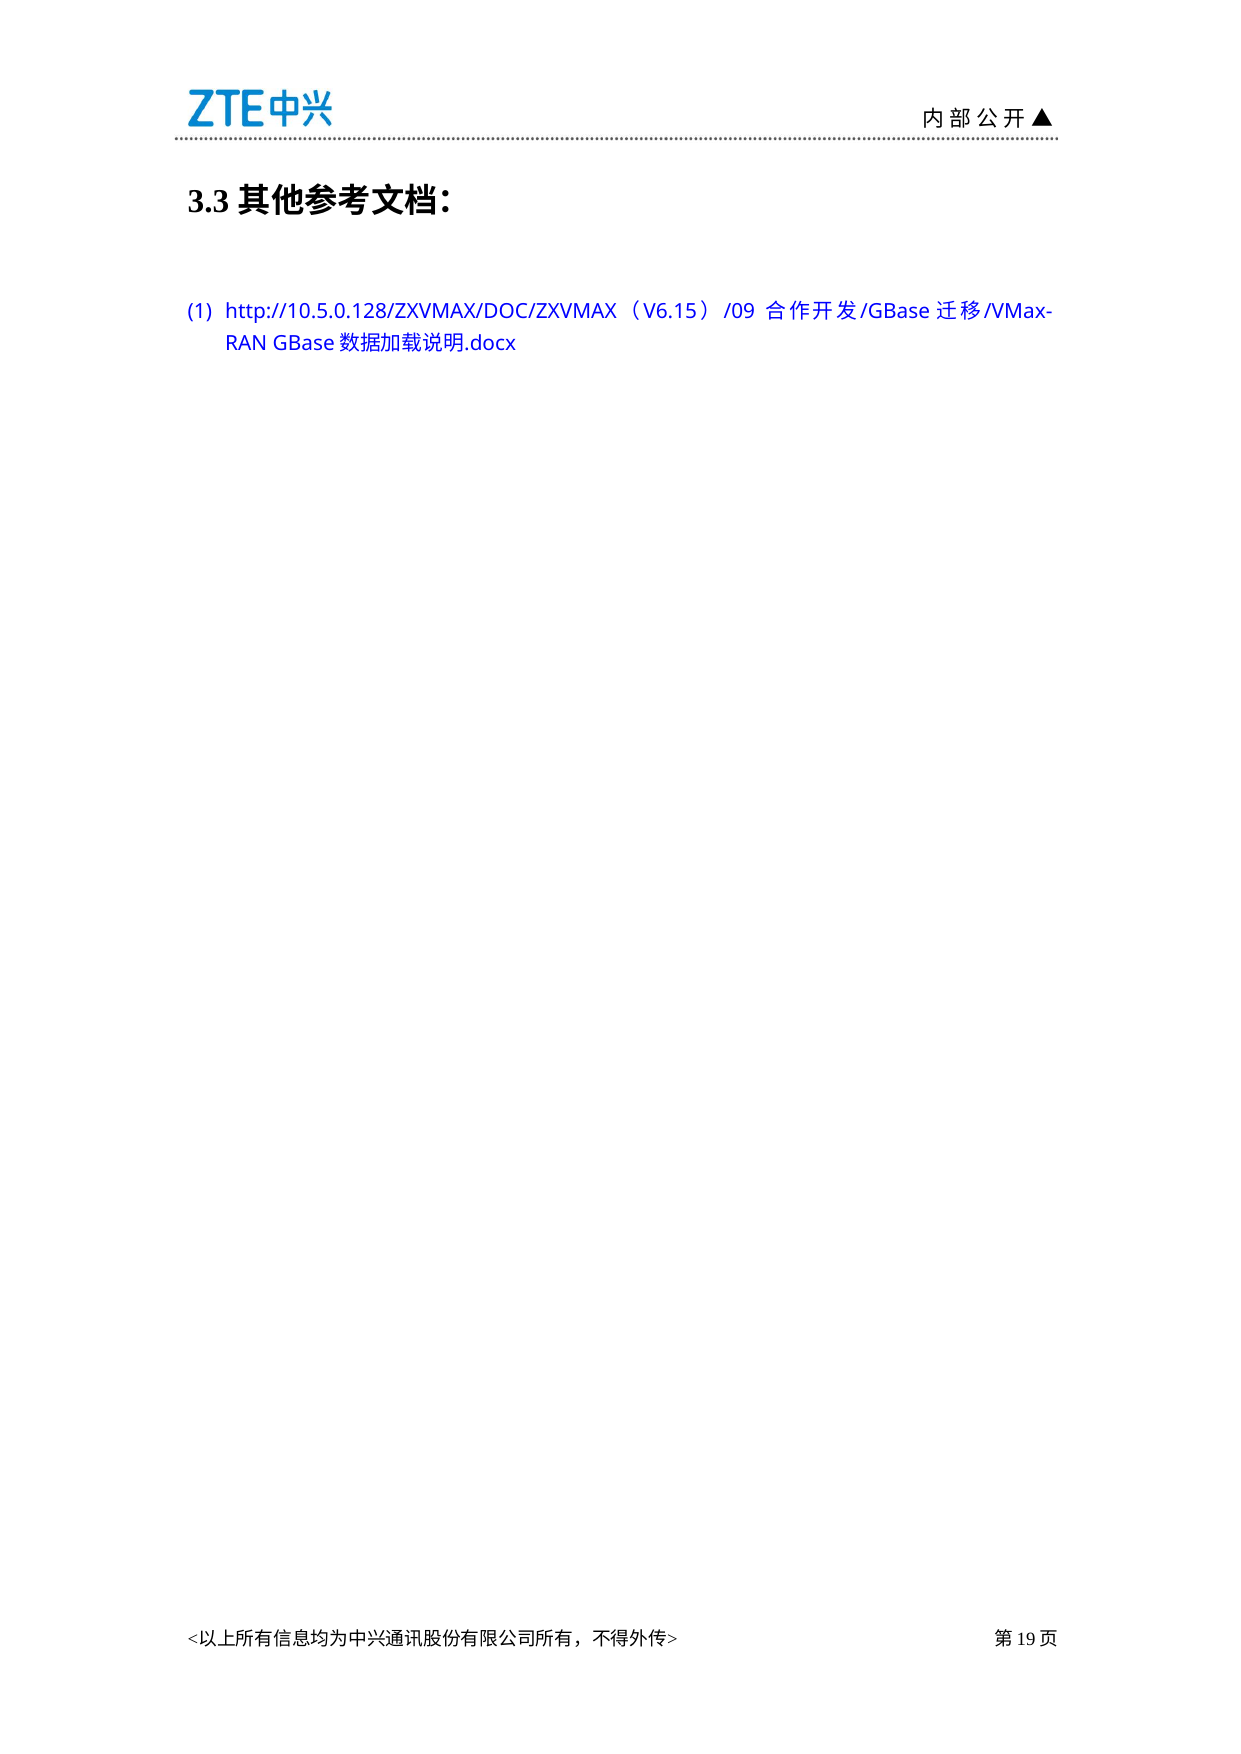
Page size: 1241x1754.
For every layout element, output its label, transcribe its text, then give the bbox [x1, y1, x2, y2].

subtitle 3.3 其他参考文档： [187, 166, 1053, 231]
picture [174, 134, 1059, 143]
list http://10.5.0.128/ZXVMAX/DOC/ZXVMAX（V6.15）/09 合作开发/GBase迁移/VMax-RAN GBase数据加载说明.docx [187, 293, 1053, 358]
picture [187, 88, 333, 127]
